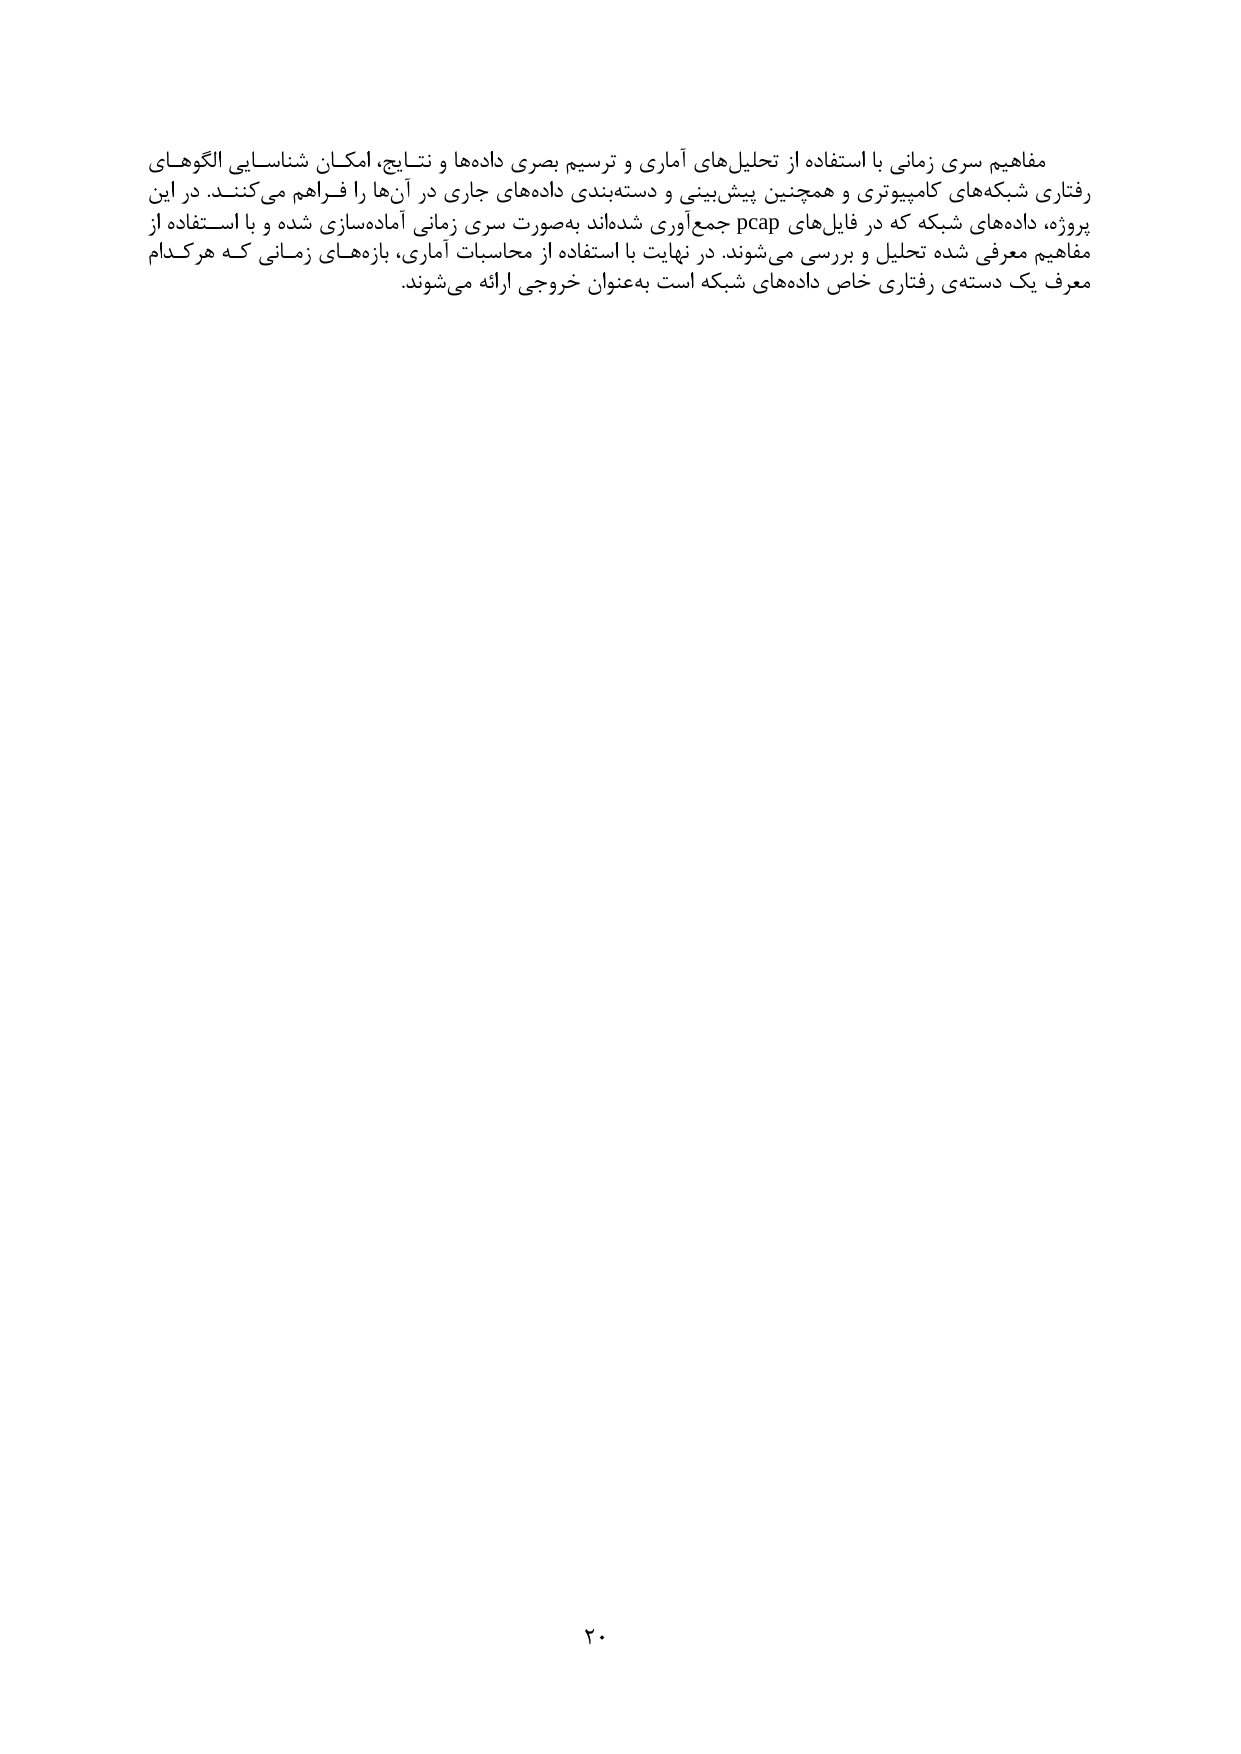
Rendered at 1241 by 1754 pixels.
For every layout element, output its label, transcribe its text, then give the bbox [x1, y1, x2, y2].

text مفاهیم سری زمانی با استفاده از تحلیل‌های آماری و ترسیم بصری داده‌ها و نتایج، امکان شناسایی الگوهای رفتاری شبکه‌های کامپیوتری و همچنین پیش‌بینی و دسته‌بندی داده‌های جاری در آن‌ها را فراهم می‌کنند. در این پروژه، داده‌های شبکه که در فایل‌های pcap جمع‌آوری شده‌اند به‌صورت سری زمانی آماده‌سازی شده و با استفاده از مفاهیم معرفی شده تحلیل و بررسی می‌شوند. در نهایت با استفاده از محاسبات آماری، بازه‌های زمانی که هرکدام معرف یک دسته‌ی رفتاری خاص داده‌های شبکه است به‌عنوان خروجی ارائه می‌شوند. [147, 150, 1090, 297]
